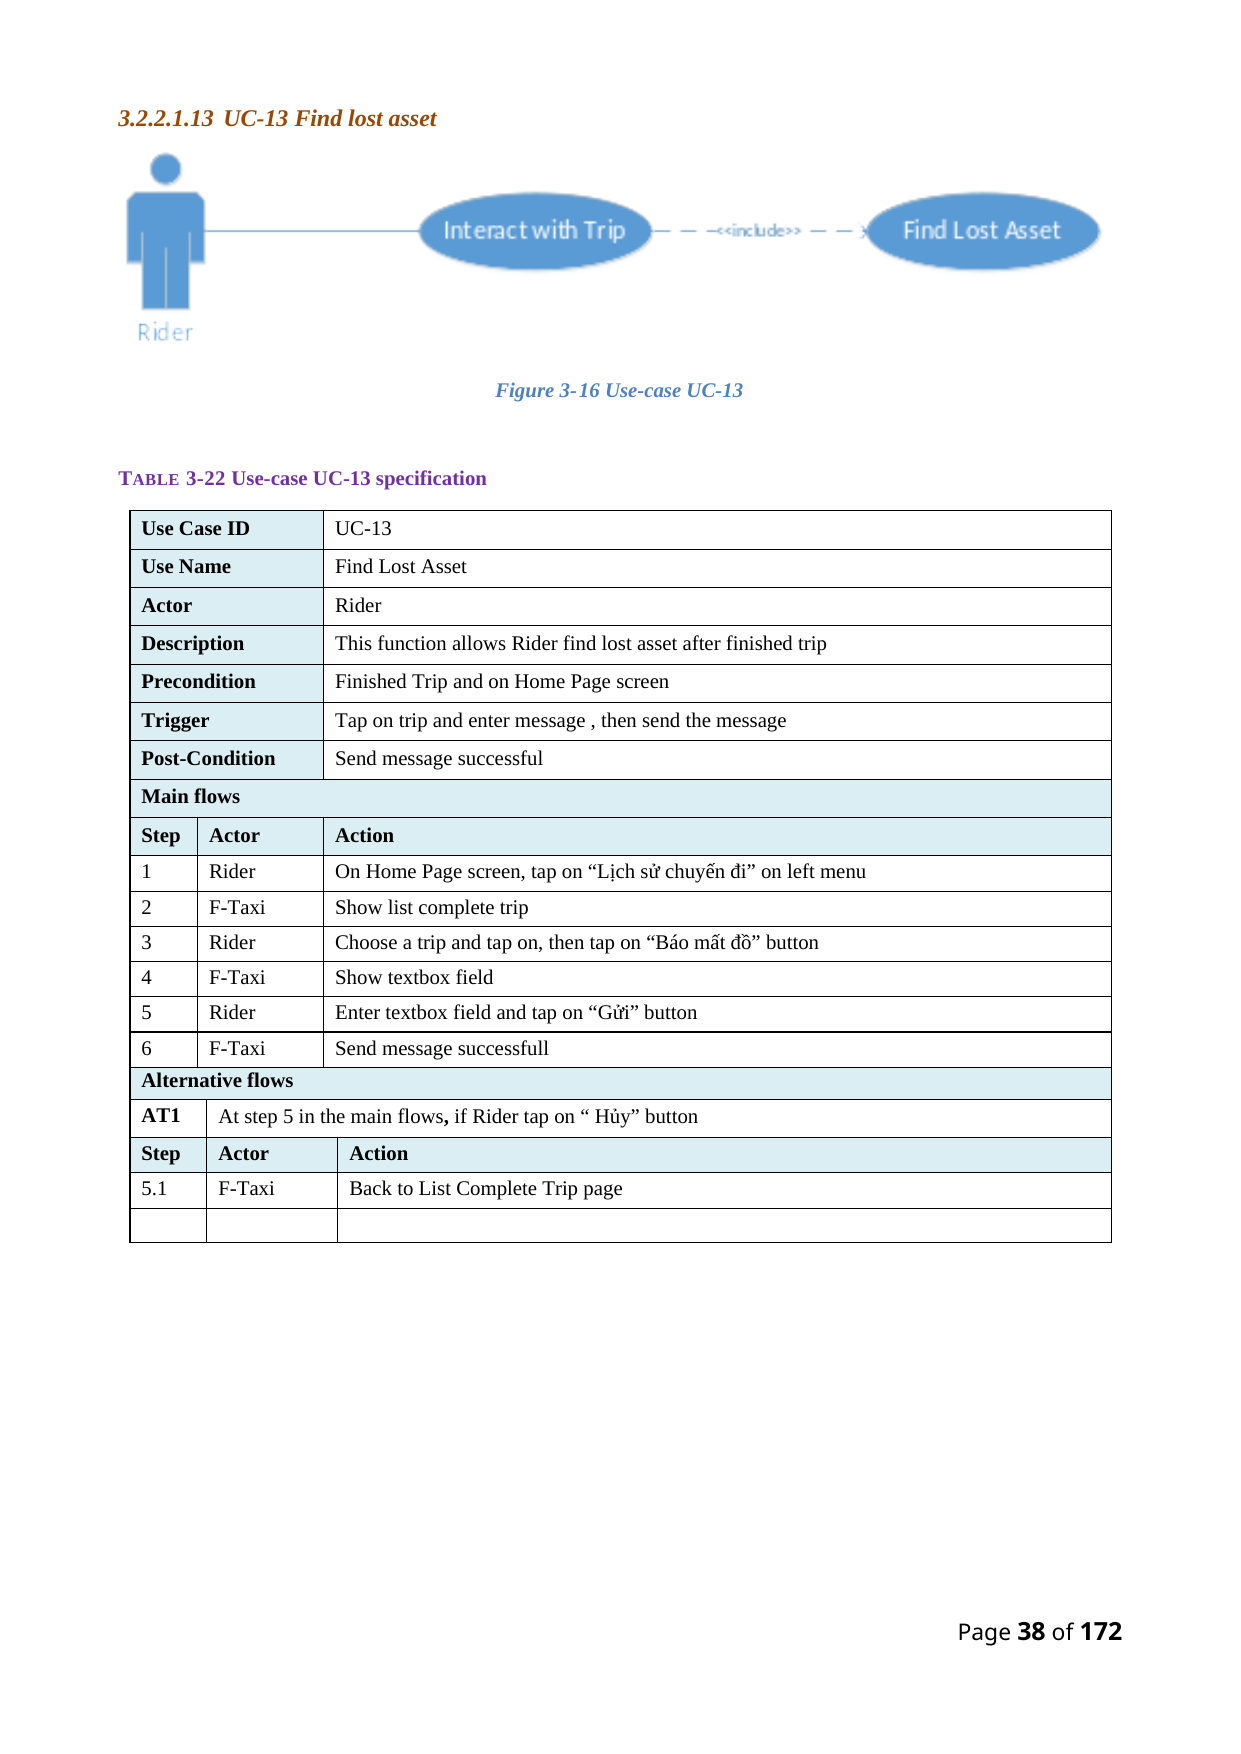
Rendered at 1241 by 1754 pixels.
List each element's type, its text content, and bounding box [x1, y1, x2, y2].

table_cell 4 [131, 962, 197, 996]
subtitle UC-13 Find lost asset [118, 104, 1122, 132]
table_cell Main flows [131, 780, 1111, 817]
table_cell 1 [131, 856, 197, 891]
table_cell Step [131, 1138, 206, 1172]
table_cell Rider [198, 927, 323, 961]
table_cell Post-Condition [131, 741, 323, 779]
table_cell Rider [198, 997, 323, 1031]
table_cell 2 [131, 892, 197, 926]
table_cell [207, 1209, 337, 1242]
table_cell Choose a trip and tap on, then tap on “Báo mất đồ” button [324, 927, 1111, 961]
table_cell Show textbox field [324, 962, 1111, 996]
table_cell Send message successful [324, 741, 1111, 779]
table_cell This function allows Rider find lost asset after finished trip [324, 626, 1111, 664]
table_cell 3 [131, 927, 197, 961]
table_cell Back to List Complete Trip page [338, 1173, 1111, 1207]
table_cell F-Taxi [198, 892, 323, 926]
table_cell AT1 [131, 1100, 206, 1137]
table_cell Show list complete trip [324, 892, 1111, 926]
table_cell F-Taxi [198, 962, 323, 996]
table_cell Trigger [131, 703, 323, 740]
table_cell 5.1 [131, 1173, 206, 1207]
table_cell Actor [131, 588, 323, 625]
table_cell Send message successfull [324, 1033, 1111, 1067]
table_cell Find Lost Asset [324, 550, 1111, 587]
table_header Use Case ID [131, 511, 323, 549]
table_cell At step 5 in the main flows, if Rider tap on “ Hủy” button [207, 1100, 1111, 1137]
table_cell Precondition [131, 665, 323, 702]
table_cell Tap on trip and enter message , then send the message [324, 703, 1111, 740]
table_cell 6 [131, 1033, 197, 1067]
table_cell Actor [198, 818, 323, 855]
table_cell Step [131, 818, 197, 855]
table_cell Finished Trip and on Home Page screen [324, 665, 1111, 702]
table_cell F-Taxi [198, 1033, 323, 1067]
table_cell Rider [198, 856, 323, 891]
table_cell 5 [131, 997, 197, 1031]
table_cell Use Name [131, 550, 323, 587]
table_cell Actor [207, 1138, 337, 1172]
table_cell F-Taxi [207, 1173, 337, 1207]
table_cell Enter textbox field and tap on “Gửi” button [324, 997, 1111, 1031]
table_header UC-13 [324, 511, 1111, 549]
table_cell [338, 1209, 1111, 1242]
table_cell [131, 1209, 206, 1242]
table_cell Action [338, 1138, 1111, 1172]
table_cell Rider [324, 588, 1111, 625]
table_cell Action [324, 818, 1111, 855]
table_cell Alternative flows [131, 1068, 1111, 1099]
table_cell Description [131, 626, 323, 664]
table_cell On Home Page screen, tap on “Lịch sử chuyến đi” on left menu [324, 856, 1111, 891]
